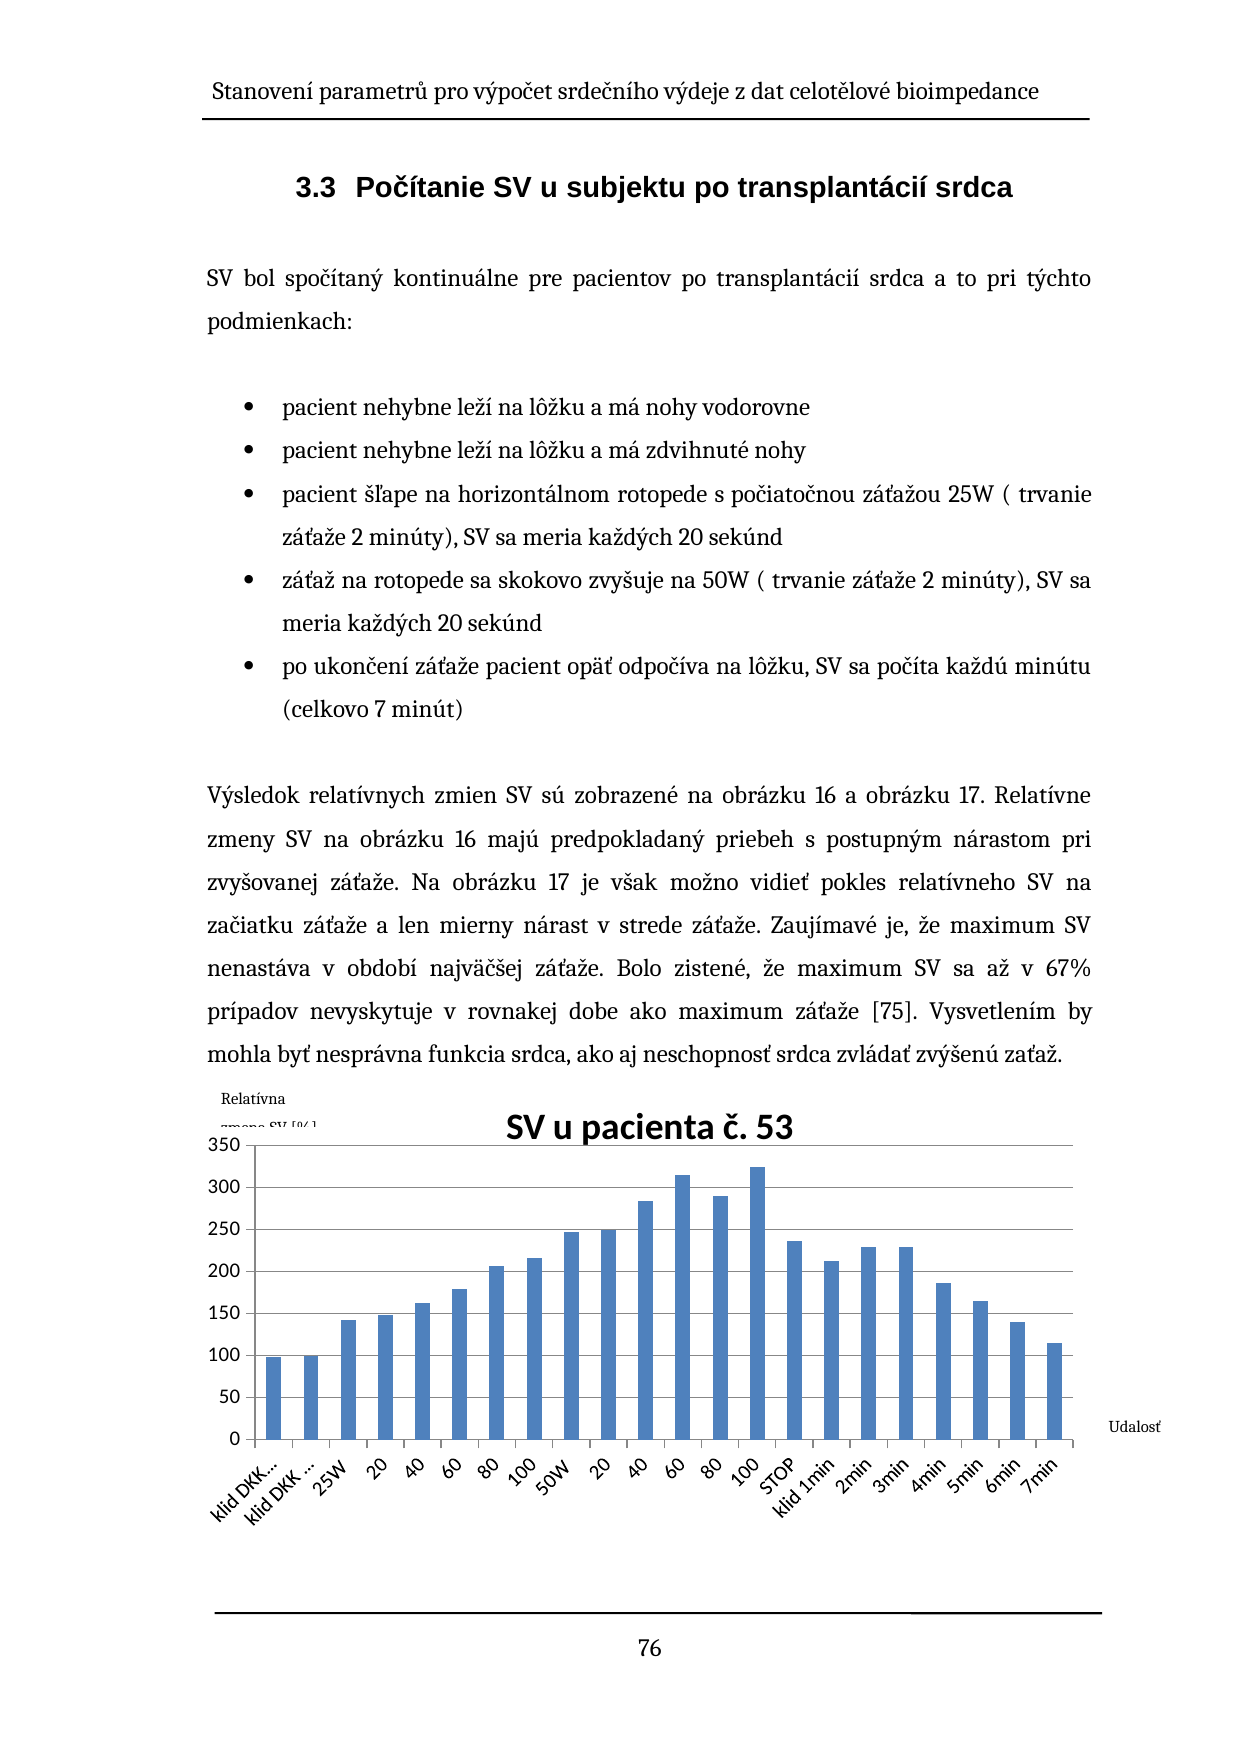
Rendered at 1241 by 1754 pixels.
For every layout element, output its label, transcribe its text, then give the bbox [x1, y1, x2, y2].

subtitle Počítanie SV u subjektu po transplantácií srdca [295, 170, 1092, 204]
list záťaž na rotopede sa skokovo zvyšuje na 50W ( trvanie záťaže 2 minúty), SV sa meria každých 20 sekúnd [244, 566, 1092, 638]
list pacient nehybne leží na lôžku a má zdvihnuté nohy [244, 436, 1092, 465]
text Výsledok relatívnych zmien SV sú zobrazené na obrázku 16 a obrázku 17. Relatívne zmeny SV na obrázku 16 majú predpokladaný priebeh s postupným nárastom pri zvyšovanej záťaže. Na obrázku 17 je však možno vidieť pokles relatívneho SV na začiatku záťaže a len mierny nárast v strede záťaže. Zaujímavé je, že maximum SV nenastáva v období najväčšej záťaže. Bolo zistené, že maximum SV sa až v 67% prípadov nevyskytuje v rovnakej dobe ako maximum záťaže [75]. Vysvetlením by mohla byť nesprávna funkcia srdca, ako aj neschopnosť srdca zvládať zvýšenú zaťaž. [207, 781, 1092, 1069]
list pacient šľape na horizontálnom rotopede s počiatočnou záťažou 25W ( trvanie záťaže 2 minúty), SV sa meria každých 20 sekúnd [244, 479, 1092, 551]
text SV bol spočítaný kontinuálne pre pacientov po transplantácií srdca a to pri týchto podmienkach: [207, 264, 1092, 336]
list po ukončení záťaže pacient opäť odpočíva na lôžku, SV sa počíta každú minútu (celkovo 7 minút) [244, 652, 1092, 724]
list pacient nehybne leží na lôžku a má nohy vodorovne [244, 393, 1092, 422]
